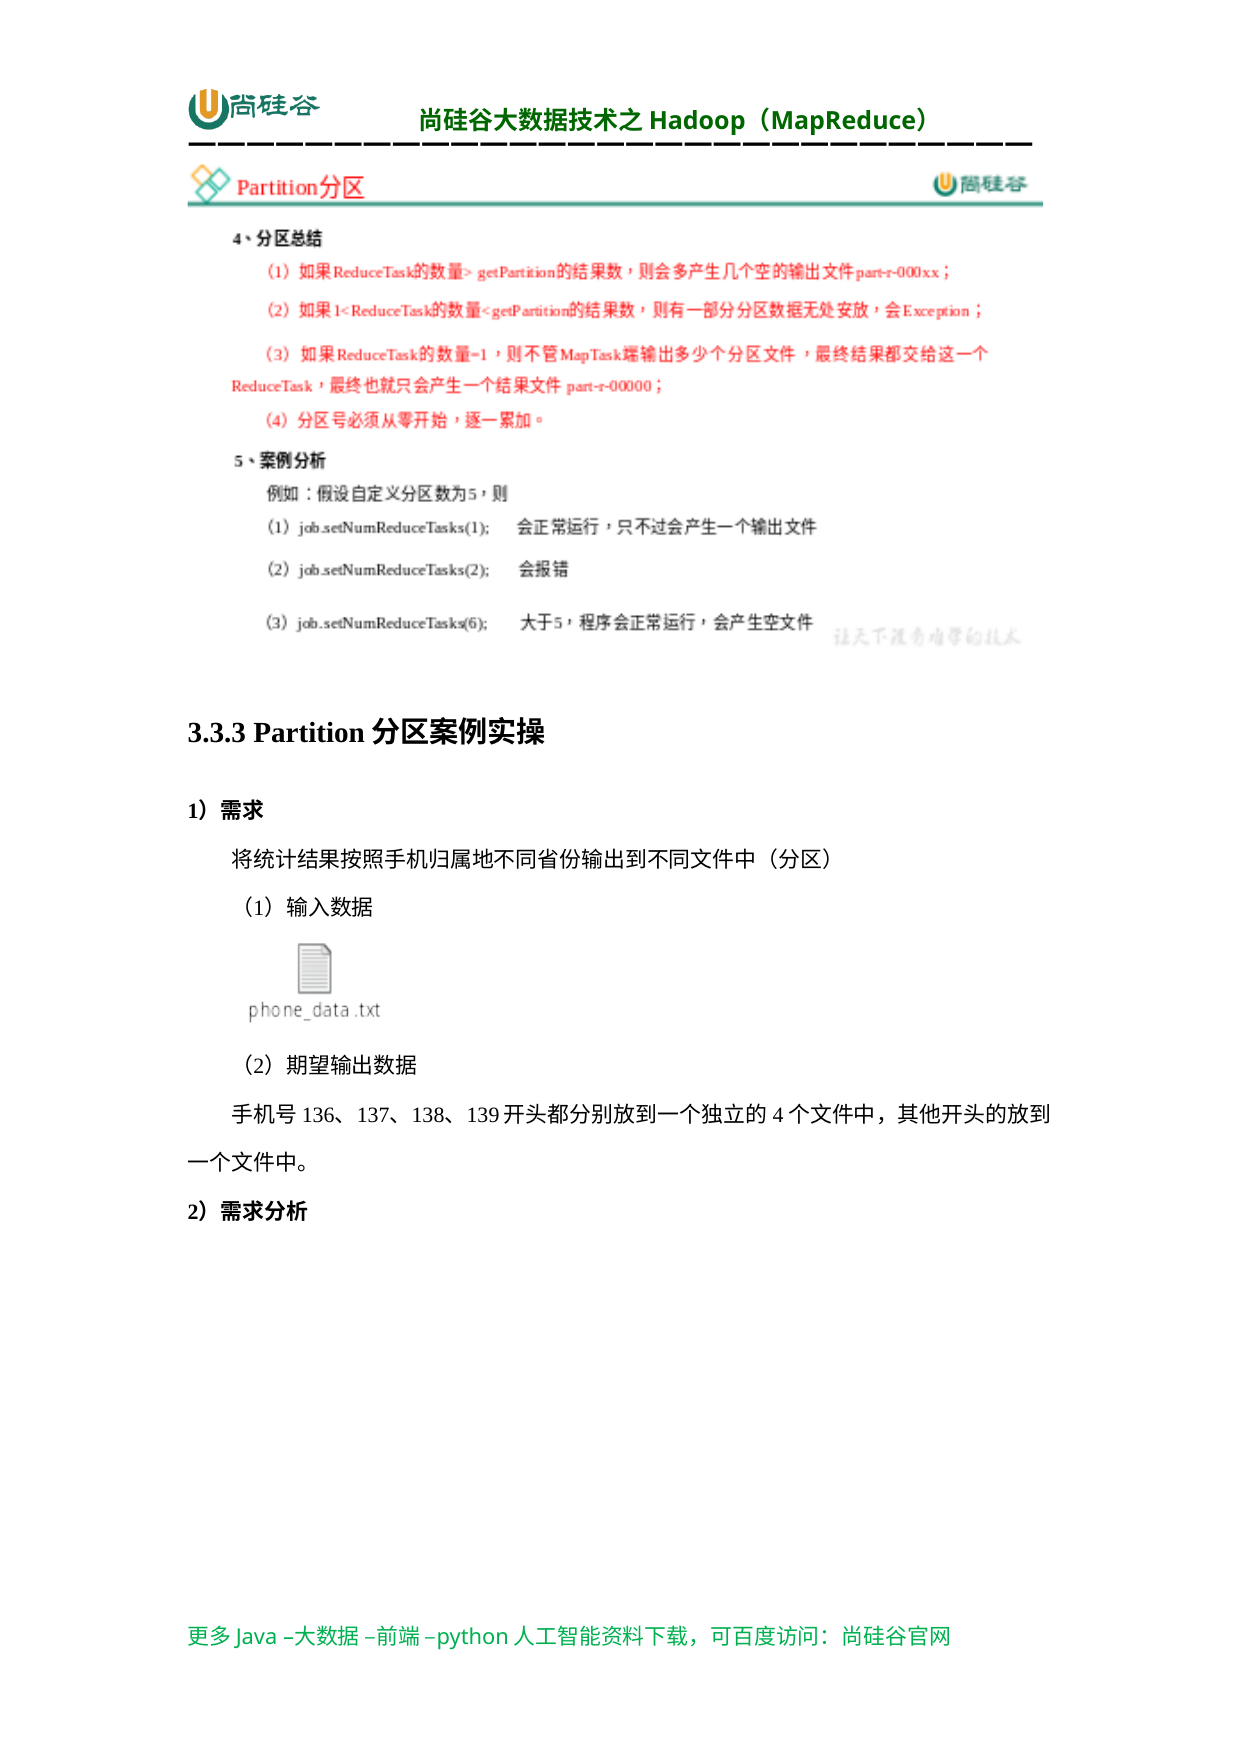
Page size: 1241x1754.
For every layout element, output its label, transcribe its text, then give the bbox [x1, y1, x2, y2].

text 手机号136、137、138、139开头都分别放到一个独立的4个文件中，其他开头的放到一个文件中。 [187, 1096, 1053, 1177]
subtitle 3.3.3 Partition分区案例实操 [187, 697, 1053, 762]
text 2）需求分析 [187, 1193, 1053, 1226]
text 将统计结果按照手机归属地不同省份输出到不同文件中（分区） [187, 841, 1053, 874]
text （1）输入数据 [187, 889, 1053, 922]
text 1）需求 [187, 793, 1053, 825]
text （2）期望输出数据 [187, 1048, 1053, 1080]
